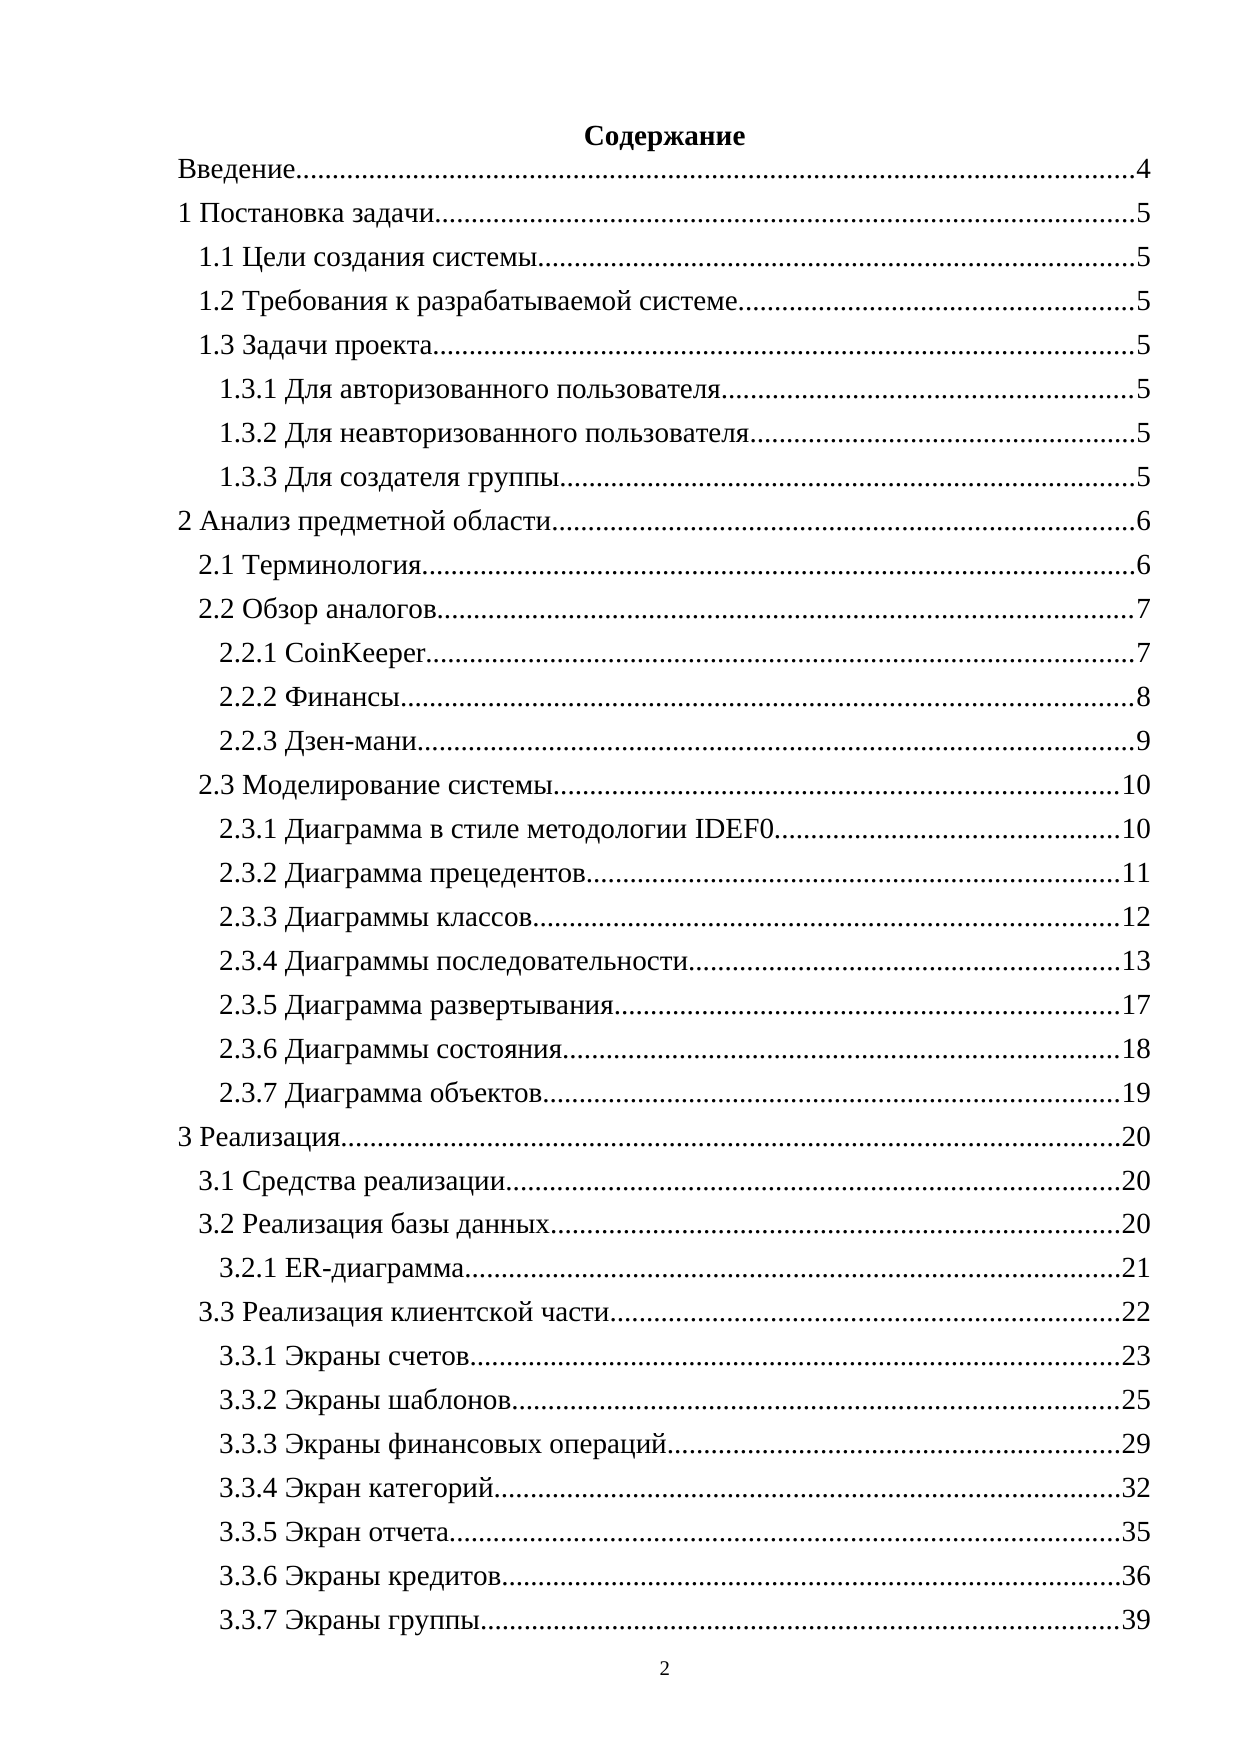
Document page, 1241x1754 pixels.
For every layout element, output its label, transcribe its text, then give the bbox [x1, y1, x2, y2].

text 1.3 Задачи проекта 5 [198, 327, 1152, 361]
text 1.2 Требования к разрабатываемой системе 5 [198, 283, 1152, 317]
text 2.3.6 Диаграммы состояния 18 [219, 1031, 1152, 1064]
text 1.3.2 Для неавторизованного пользователя 5 [219, 415, 1152, 449]
text 3.2.1 ER-диаграмма 21 [219, 1251, 1152, 1284]
text 3 Реализация 20 [177, 1119, 1152, 1152]
text Введение 4 [177, 152, 1152, 185]
text 3.3.5 Экран отчета 35 [219, 1514, 1152, 1548]
text 3.3 Реализация клиентской части 22 [198, 1294, 1152, 1328]
text 3.3.2 Экраны шаблонов 25 [219, 1382, 1152, 1416]
text 2.2.3 Дзен-мани 9 [219, 723, 1152, 757]
text 3.3.1 Экраны счетов 23 [219, 1338, 1152, 1372]
text 3.1 Средства реализации 20 [198, 1163, 1152, 1196]
text 2.1 Терминология 6 [198, 547, 1152, 581]
text 3.3.7 Экраны группы 39 [219, 1602, 1152, 1636]
text 2.3.2 Диаграмма прецедентов 11 [219, 855, 1152, 888]
text Содержание [177, 118, 1152, 152]
text 2.3.1 Диаграмма в стиле методологии IDEF0 10 [219, 811, 1152, 844]
text 3.3.4 Экран категорий 32 [219, 1470, 1152, 1504]
text 3.3.3 Экраны финансовых операций 29 [219, 1426, 1152, 1460]
text 3.3.6 Экраны кредитов 36 [219, 1558, 1152, 1592]
text 2.3.3 Диаграммы классов 12 [219, 899, 1152, 932]
text 1.3.3 Для создателя группы 5 [219, 459, 1152, 493]
text 2 Анализ предметной области 6 [177, 503, 1152, 537]
text 2.2.2 Финансы 8 [219, 679, 1152, 713]
text 2.3 Моделирование системы 10 [198, 767, 1152, 801]
text 3.2 Реализация базы данных 20 [198, 1207, 1152, 1240]
text 1 Постановка задачи 5 [177, 196, 1152, 229]
text 2.3.4 Диаграммы последовательности 13 [219, 943, 1152, 976]
text 1.1 Цели создания системы 5 [198, 239, 1152, 273]
text 2.2 Обзор аналогов 7 [198, 591, 1152, 625]
text 2.2.1 CoinKeeper 7 [219, 635, 1152, 669]
text 2.3.7 Диаграмма объектов 19 [219, 1075, 1152, 1108]
text 1.3.1 Для авторизованного пользователя 5 [219, 371, 1152, 405]
text 2.3.5 Диаграмма развертывания 17 [219, 987, 1152, 1020]
